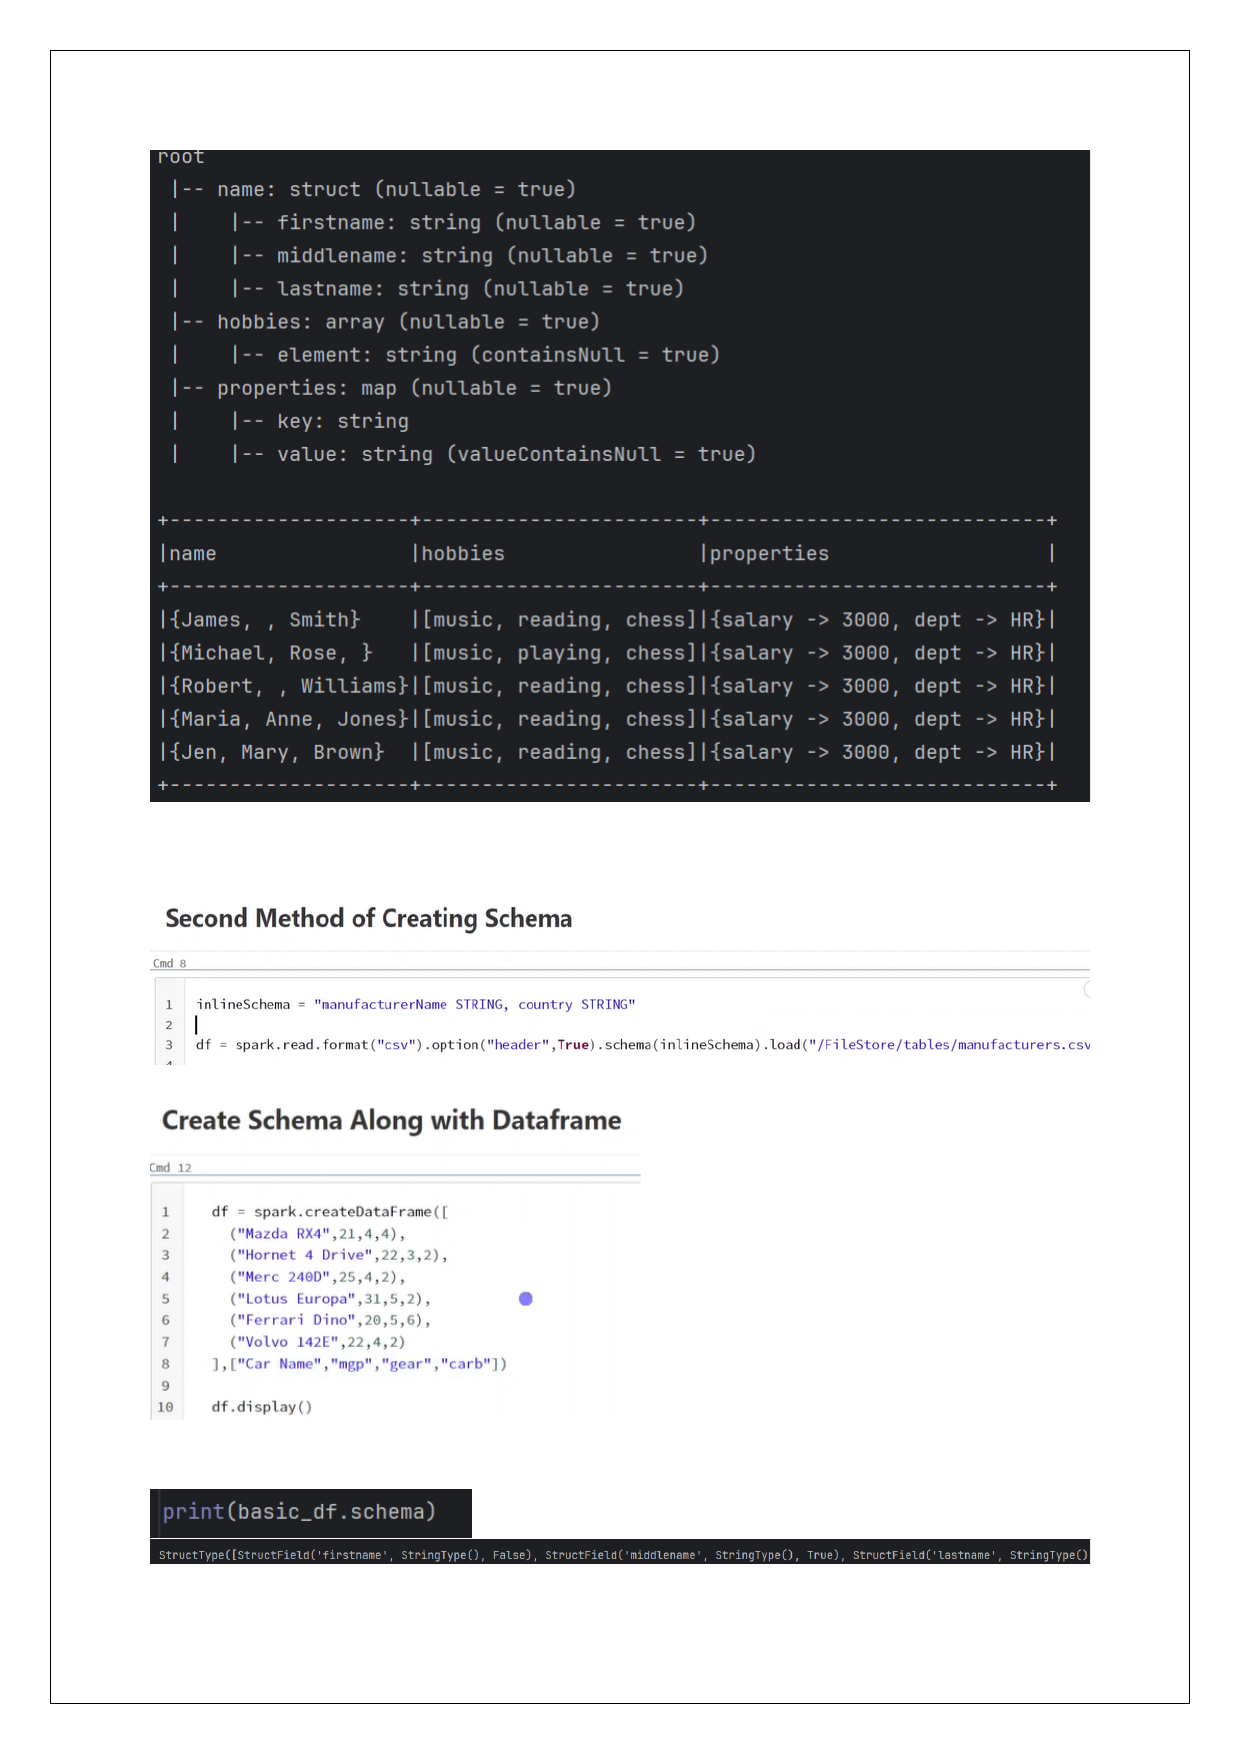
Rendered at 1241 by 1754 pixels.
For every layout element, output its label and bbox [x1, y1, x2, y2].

picture [150, 1539, 1091, 1564]
picture [150, 1100, 641, 1420]
picture [150, 905, 1091, 1065]
picture [150, 150, 1091, 802]
picture [150, 1489, 472, 1538]
